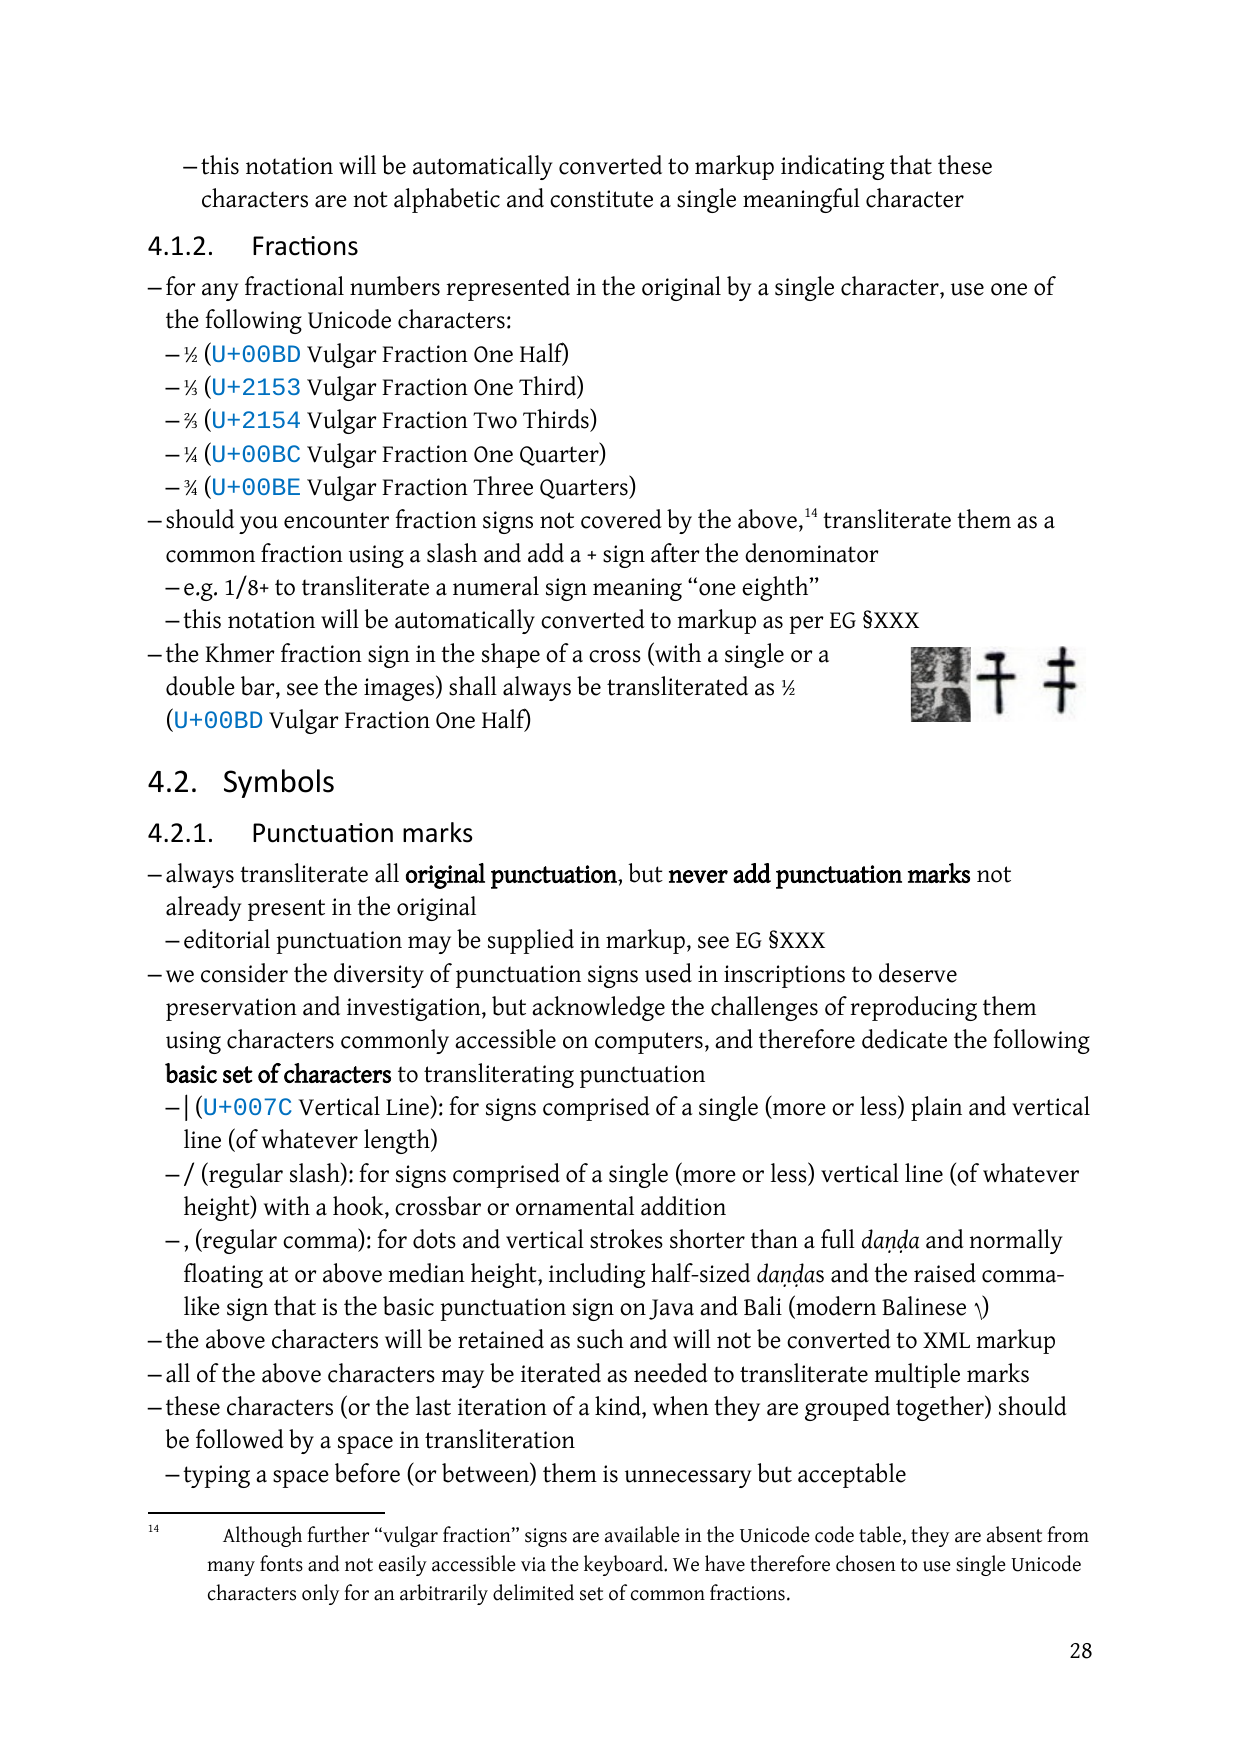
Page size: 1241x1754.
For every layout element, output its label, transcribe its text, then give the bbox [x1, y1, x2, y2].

list ⅓ (U+2153 Vulgar Fraction One Third) [165, 369, 1092, 402]
list always transliterate all original punctuation, but never add punctuation marks not already present in the original [148, 856, 1092, 922]
list editorial punctuation may be supplied in markup, see EG §XXX [165, 922, 1092, 956]
list these characters (or the last iteration of a kind, when they are grouped together) should be followed by a space in transliteration [148, 1389, 1092, 1456]
subtitle Punctuation marks [148, 814, 1092, 849]
list this notation will be automatically converted to markup indicating that these characters are not alphabetic and constitute a single meaningful character [183, 148, 1092, 214]
subtitle Symbols [148, 760, 1092, 801]
subtitle Fractions [148, 227, 1092, 262]
picture [972, 646, 1087, 722]
list | (U+007C Vertical Line): for signs comprised of a single (more or less) plain and vertical line (of whatever length) [165, 1089, 1092, 1156]
list we consider the diversity of punctuation signs used in inscriptions to deserve preservation and investigation, but acknowledge the challenges of reproducing them using characters commonly accessible on computers, and therefore dedicate the following basic set of characters to transliterating punctuation [148, 956, 1092, 1089]
list should you encounter fraction signs not covered by the above, transliterate them as a common fraction using a slash and add a + sign after the denominator [148, 502, 1092, 569]
list ½ (U+00BD Vulgar Fraction One Half) [165, 335, 1092, 369]
list for any fractional numbers represented in the original by a single character, use one of the following Unicode characters: [148, 269, 1092, 335]
picture [910, 647, 971, 722]
list , (regular comma): for dots and vertical strokes shorter than a full daṇḍa and normally floating at or above median height, including half-sized daṇḍas and the raised comma-like sign that is the basic punctuation sign on Java and Bali (modern Balinese ᭞) [165, 1222, 1092, 1322]
list ¼ (U+00BC Vulgar Fraction One Quarter) [165, 435, 1092, 469]
list / (regular slash): for signs comprised of a single (more or less) vertical line (of whatever height) with a hook, crossbar or ornamental addition [165, 1156, 1092, 1222]
list ¾ (U+00BE Vulgar Fraction Three Quarters) [165, 469, 1092, 502]
list the above characters will be retained as such and will not be converted to XML markup [148, 1322, 1092, 1356]
list e.g. 1/8+ to transliterate a numeral sign meaning “one eighth” [165, 569, 1092, 602]
list ⅔ (U+2154 Vulgar Fraction Two Thirds) [165, 402, 1092, 435]
list typing a space before (or between) them is unnecessary but acceptable [165, 1456, 1092, 1489]
list all of the above characters may be iterated as needed to transliterate multiple marks [148, 1356, 1092, 1389]
list this notation will be automatically converted to markup as per EG §XXX [165, 602, 1092, 635]
list the Khmer fraction sign in the shape of a cross (with a single or a double bar, see the images) shall always be transliterated as ½ (U+00BD Vulgar Fraction One Half) [148, 635, 1092, 735]
